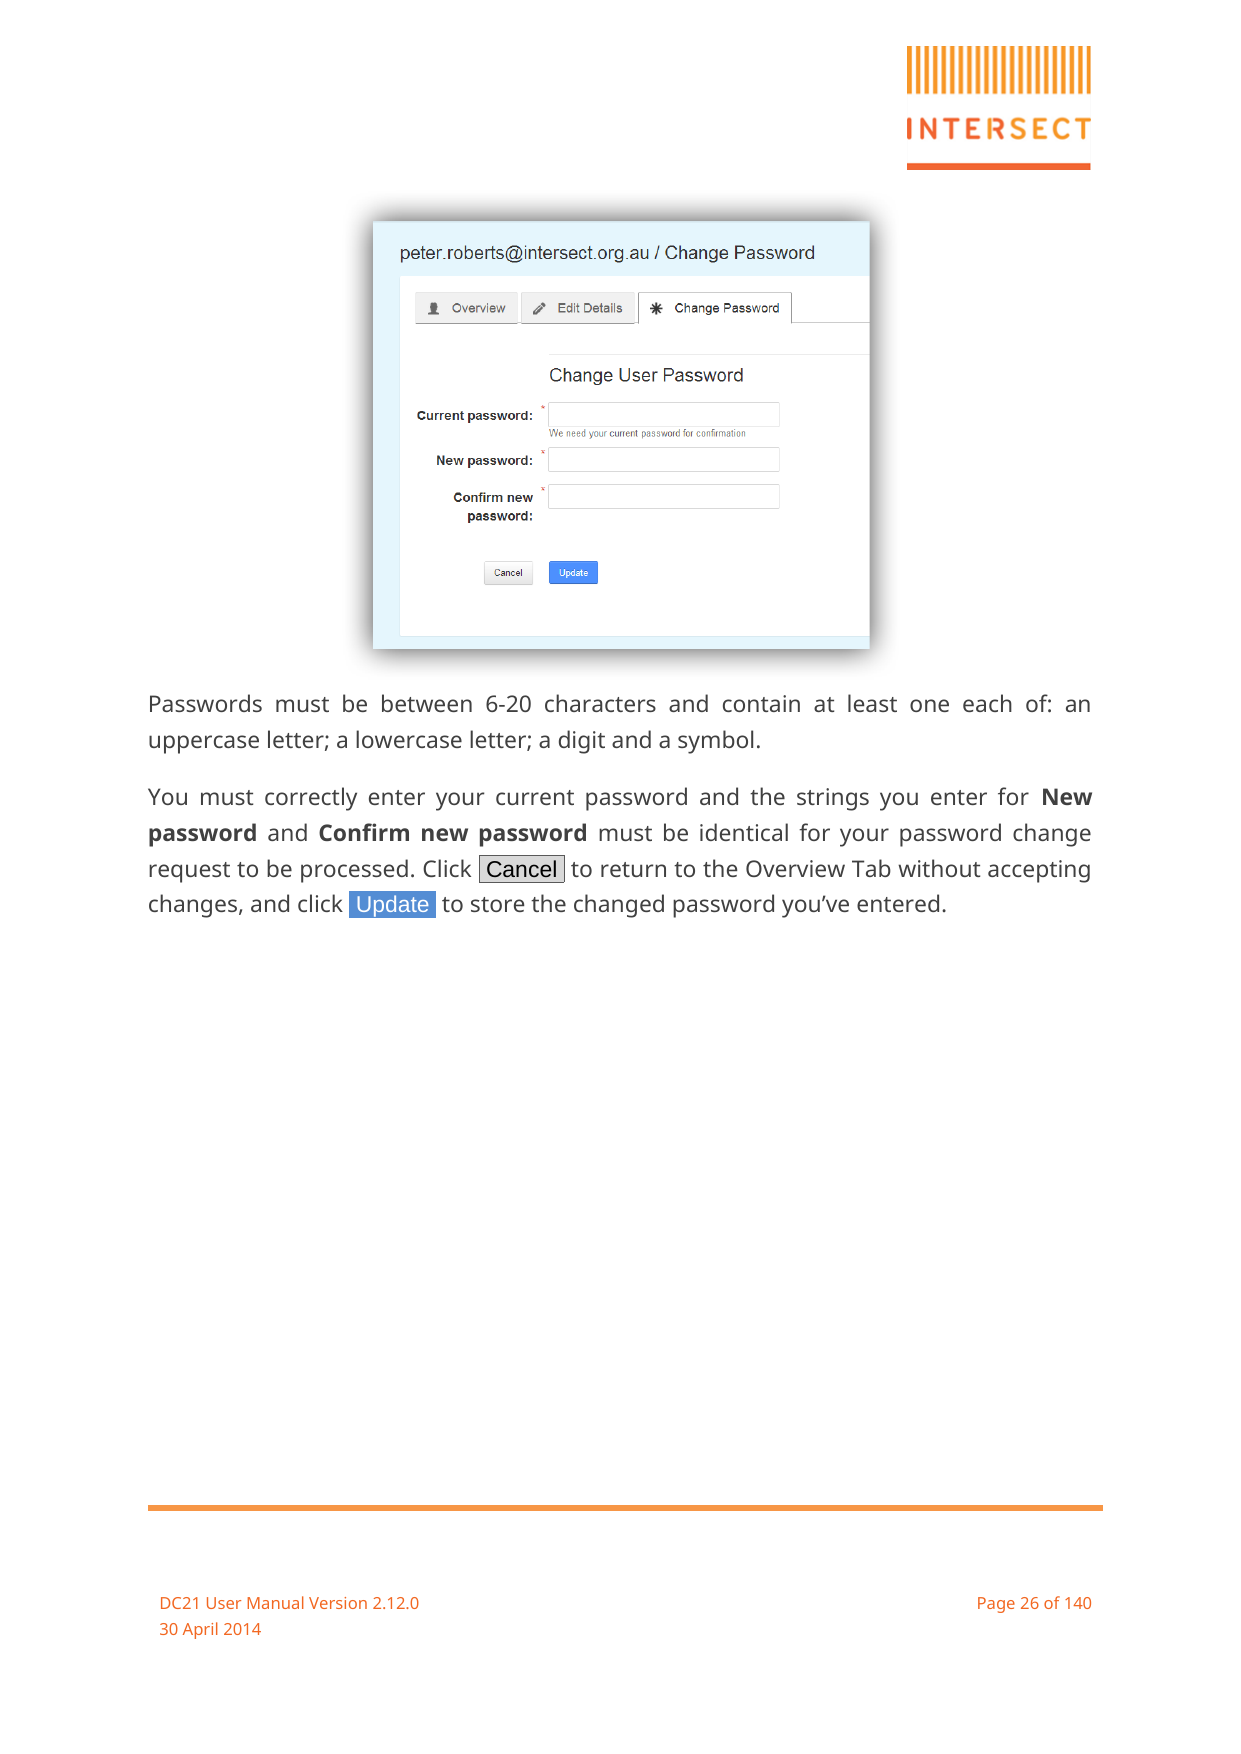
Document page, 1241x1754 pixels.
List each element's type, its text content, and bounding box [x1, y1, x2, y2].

picture [905, 44, 1093, 172]
text Passwords must be between 6-20 characters and contain at least one each of: an uppercase letter; a lowercase letter; a digit and a symbol. [148, 688, 1092, 755]
text You must correctly enter your current password and the strings you enter for New password and Confirm new password must be identical for your password change request to be processed. Click Cancel to return to the Overview Tab without accepting changes, and click Update to store the changed password you’ve entered. [148, 781, 1092, 920]
picture [373, 221, 870, 649]
